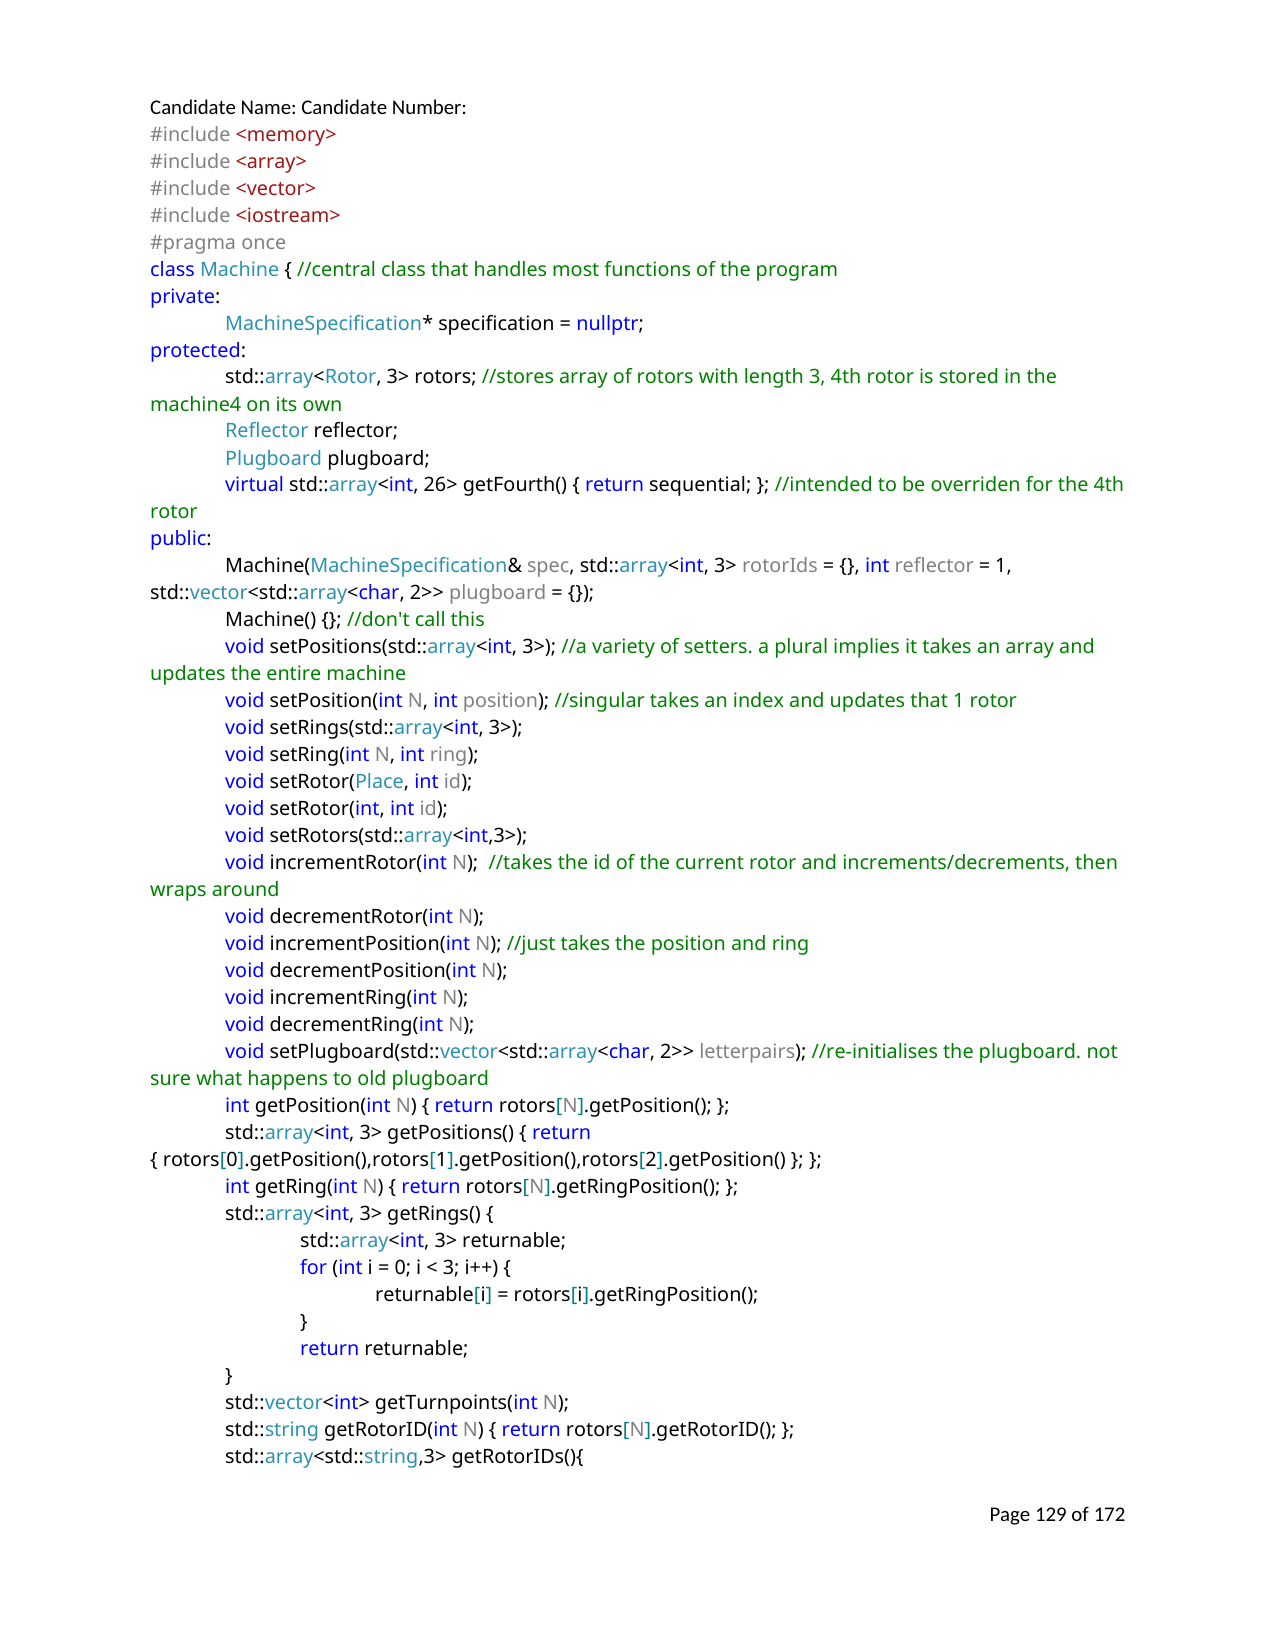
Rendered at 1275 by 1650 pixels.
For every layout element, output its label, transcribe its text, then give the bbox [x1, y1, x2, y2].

text #include <memory> [150, 120, 1125, 147]
text private: [150, 282, 1125, 309]
text void setRotor(Place, int id); [150, 767, 1125, 794]
text void setRings(std::array<int, 3>); [150, 713, 1125, 741]
text #include <iostream> [150, 201, 1125, 228]
text Machine(MachineSpecification& spec, std::array<int, 3> rotorIds = {}, int reflector = 1, std::vector<std::array<char, 2>> plugboard = {}); [150, 552, 1125, 606]
text Reflector reflector; [150, 417, 1125, 444]
text std::vector<int> getTurnpoints(int N); [150, 1388, 1125, 1415]
text void setRotors(std::array<int,3>); [150, 821, 1125, 848]
text void incrementRotor(int N); //takes the id of the current rotor and increments/decrements, then wraps around [150, 848, 1125, 902]
text std::array<Rotor, 3> rotors; //stores array of rotors with length 3, 4th rotor is stored in the machine4 on its own [150, 363, 1125, 417]
text std::string getRotorID(int N) { return rotors[N].getRotorID(); }; [150, 1415, 1125, 1442]
text class Machine { //central class that handles most functions of the program [150, 255, 1125, 282]
text void incrementRing(int N); [150, 983, 1125, 1010]
text int getRing(int N) { return rotors[N].getRingPosition(); }; [150, 1172, 1125, 1199]
text void decrementRing(int N); [150, 1010, 1125, 1037]
text for (int i = 0; i < 3; i++) { [150, 1253, 1125, 1280]
text void decrementPosition(int N); [150, 956, 1125, 983]
text } [150, 1307, 1125, 1334]
text #pragma once [150, 228, 1125, 255]
text MachineSpecification* specification = nullptr; [150, 309, 1125, 336]
text Machine() {}; //don't call this [150, 606, 1125, 633]
text } [150, 1361, 1125, 1388]
text virtual std::array<int, 26> getFourth() { return sequential; }; //intended to be overriden for the 4th rotor [150, 471, 1125, 525]
text void setPosition(int N, int position); //singular takes an index and updates that 1 rotor [150, 687, 1125, 713]
text void setRotor(int, int id); [150, 794, 1125, 821]
text void incrementPosition(int N); //just takes the position and ring [150, 929, 1125, 956]
text std::array<int, 3> getRings() { [150, 1199, 1125, 1226]
text std::array<int, 3> getPositions() { return { rotors[0].getPosition(),rotors[1].getPosition(),rotors[2].getPosition() }; }; [150, 1118, 1125, 1172]
text Plugboard plugboard; [150, 444, 1125, 471]
text public: [150, 525, 1125, 552]
text protected: [150, 336, 1125, 363]
text int getPosition(int N) { return rotors[N].getPosition(); }; [150, 1091, 1125, 1118]
text #include <vector> [150, 174, 1125, 201]
text std::array<int, 3> returnable; [150, 1226, 1125, 1253]
text std::array<std::string,3> getRotorIDs(){ [150, 1442, 1125, 1469]
text #include <array> [150, 147, 1125, 174]
text return returnable; [150, 1334, 1125, 1361]
text void setPositions(std::array<int, 3>); //a variety of setters. a plural implies it takes an array and updates the entire machine [150, 633, 1125, 687]
text void setRing(int N, int ring); [150, 741, 1125, 767]
text void setPlugboard(std::vector<std::array<char, 2>> letterpairs); //re-initialises the plugboard. not sure what happens to old plugboard [150, 1037, 1125, 1091]
text returnable[i] = rotors[i].getRingPosition(); [150, 1280, 1125, 1307]
text void decrementRotor(int N); [150, 902, 1125, 929]
